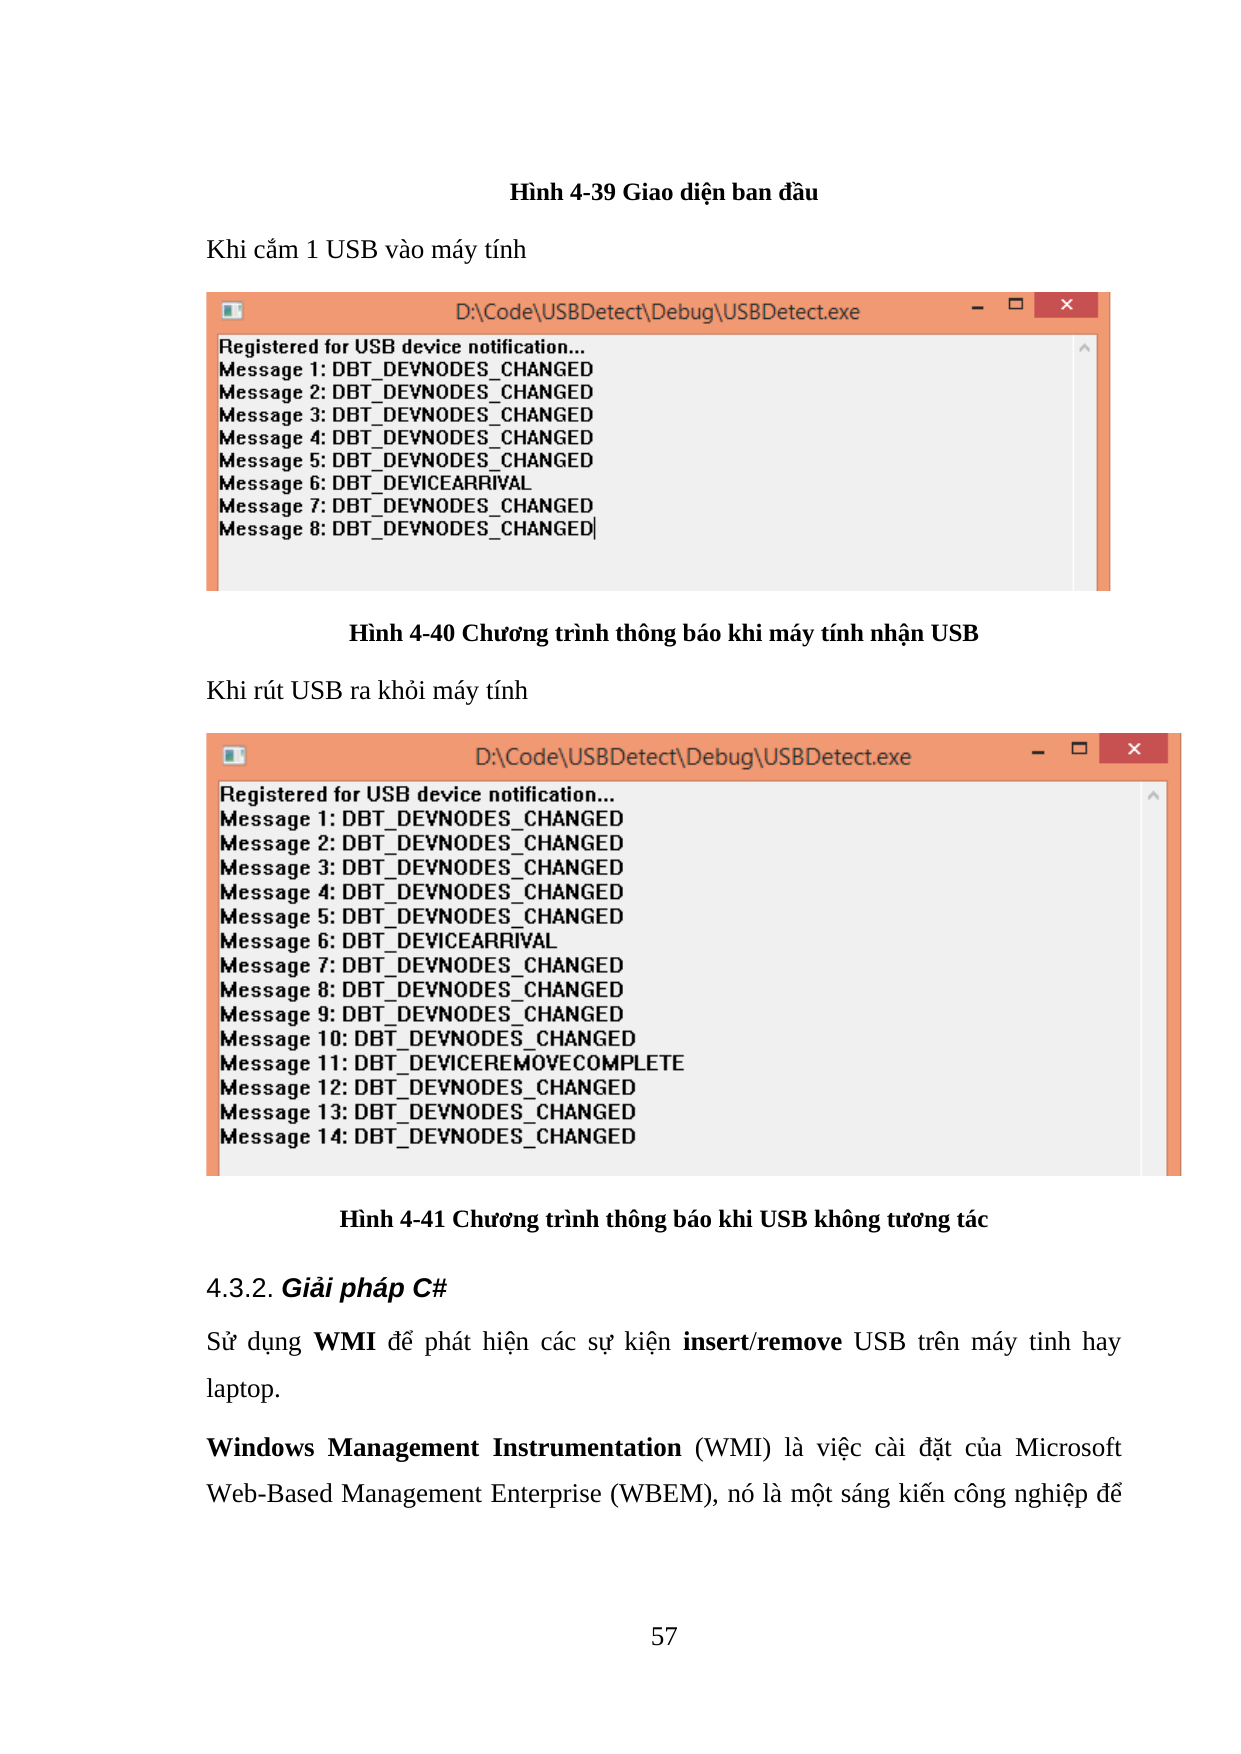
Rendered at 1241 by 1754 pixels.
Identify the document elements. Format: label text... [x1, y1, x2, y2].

text Khi cắm 1 USB vào máy tính [206, 233, 1122, 264]
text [206, 1431, 1122, 1509]
text Sử dụng WMI để phát hiện các sự kiện insert/remove USB trên máy tinh hay laptop. [206, 1325, 1122, 1403]
picture [206, 733, 1182, 1176]
subtitle Giải pháp C# [206, 1272, 1122, 1303]
text Khi rút USB ra khỏi máy tính [206, 674, 1122, 705]
picture [206, 292, 1111, 591]
